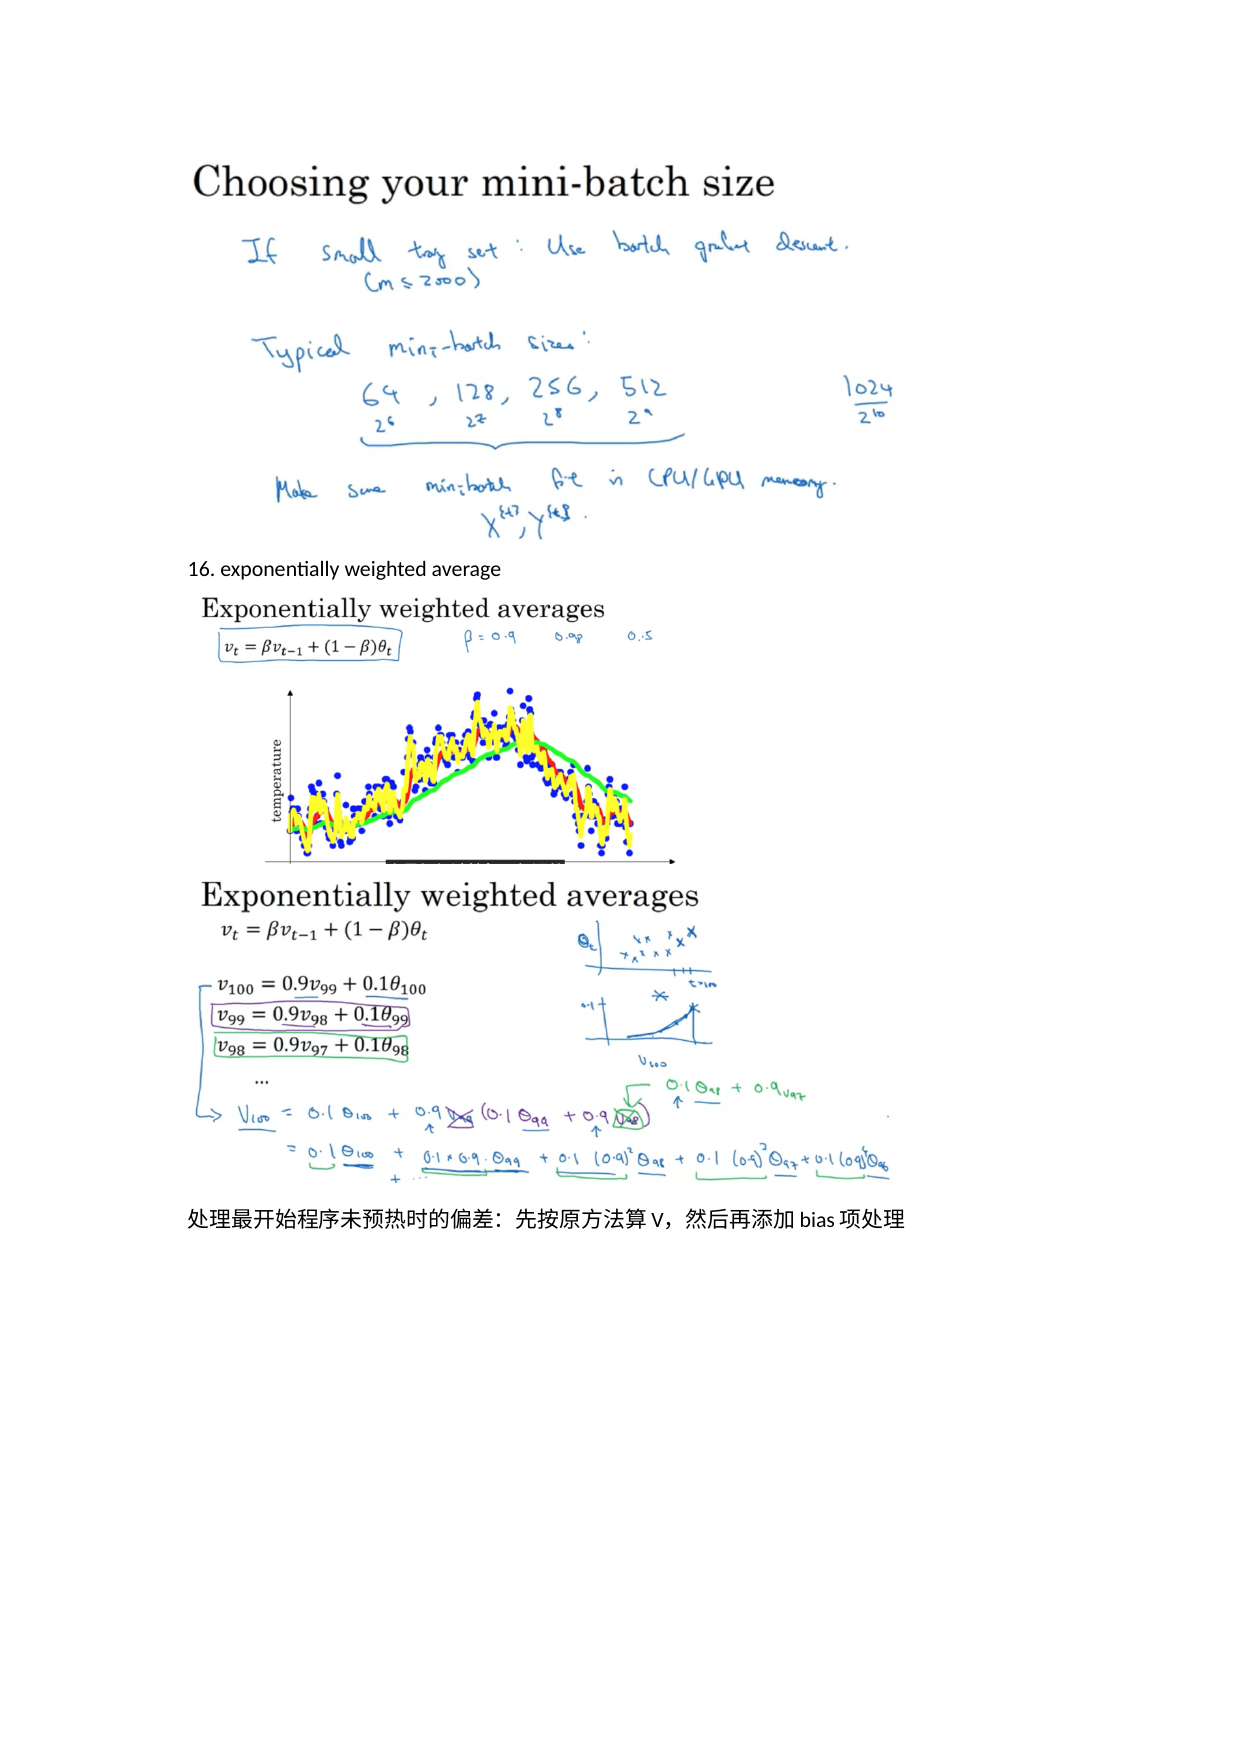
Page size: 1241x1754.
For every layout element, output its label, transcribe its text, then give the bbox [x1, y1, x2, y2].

picture [187, 877, 894, 1183]
picture [187, 584, 707, 864]
picture [187, 162, 898, 549]
text 16. exponentially weighted average [187, 552, 1053, 584]
text 处理最开始程序未预热时的偏差：先按原方法算V，然后再添加bias项处理 [187, 1202, 1053, 1234]
